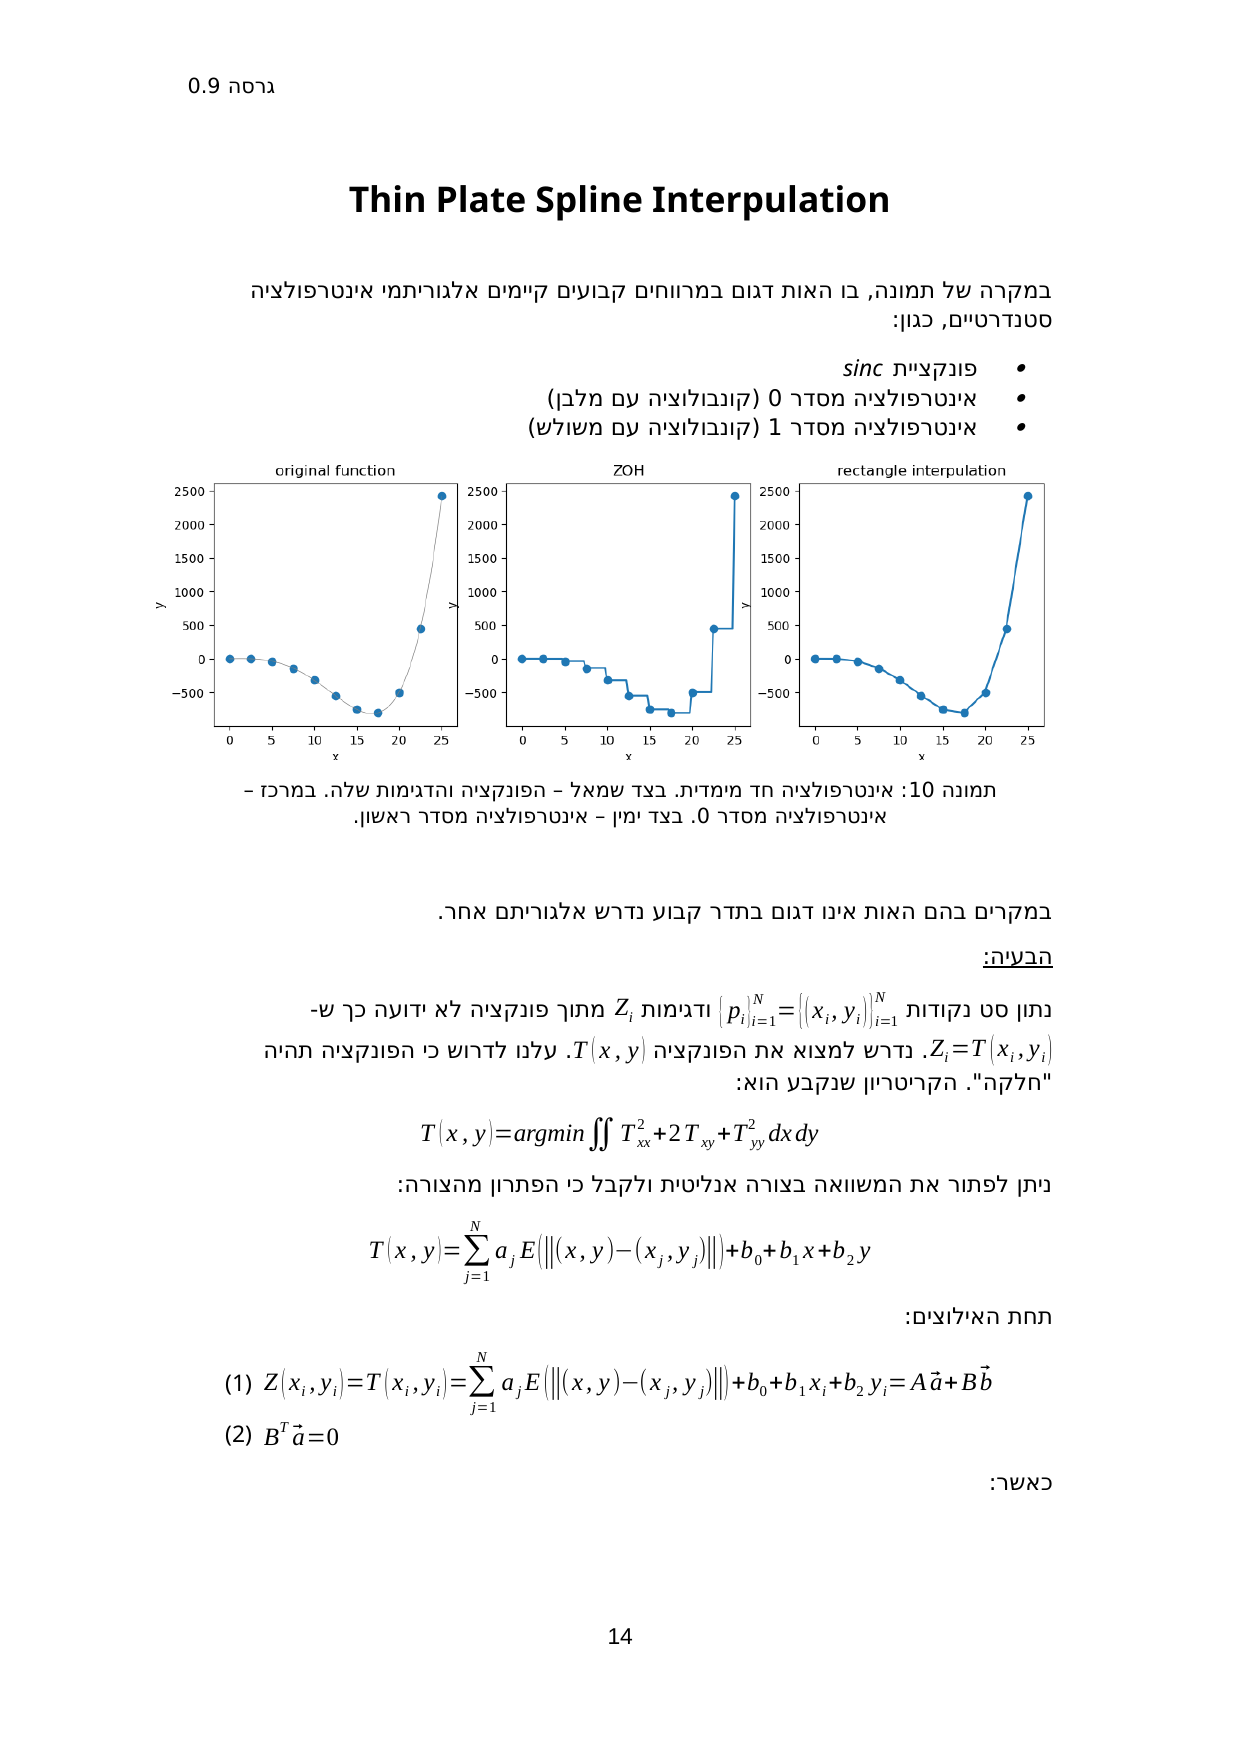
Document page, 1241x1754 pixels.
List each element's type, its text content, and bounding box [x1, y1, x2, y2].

text ניתן לפתור את המשוואה בצורה אנליטית ולקבל כי הפתרון מהצורה: [187, 1171, 1053, 1198]
list אינטרפולציה מסדר 0 (קונבולוציה עם מלבן) [187, 385, 1015, 412]
text נתון סט נקודות ודגימות מתוך פונקציה לא ידועה כך ש-. נדרש למצוא את הפונקציה . עלנו לדרוש כי הפונקציה תהיה "חלקה". הקריטריון שנקבע הוא: [187, 989, 1053, 1096]
list אינטרפולציה מסדר 1 (קונבולוציה עם משולש) [187, 414, 1015, 441]
text הבעיה: [187, 943, 1053, 970]
text במקרים בהם האות אינו דגום בתדר קבוע נדרש אלגוריתם אחר. [187, 898, 1053, 924]
text כאשר: [187, 1469, 1053, 1495]
text במקרה של תמונה, בו האות דגום במרווחים קבועים קיימים אלגוריתמי אינטרפולציה סטנדרטיים, כגון: [187, 277, 1053, 333]
list פונקציית sinc [187, 352, 1015, 383]
text תמונה 10: אינטרפולציה חד מימדית. בצד שמאל – הפונקציה והדגימות שלה. במרכז – אינטרפולציה מסדר 0. בצד ימין – אינטרפולציה מסדר ראשון. [187, 778, 1053, 829]
subtitle Thin Plate Spline Interpulation [187, 175, 1053, 223]
text תחת האילוצים: [187, 1303, 1053, 1330]
picture [148, 459, 1053, 760]
